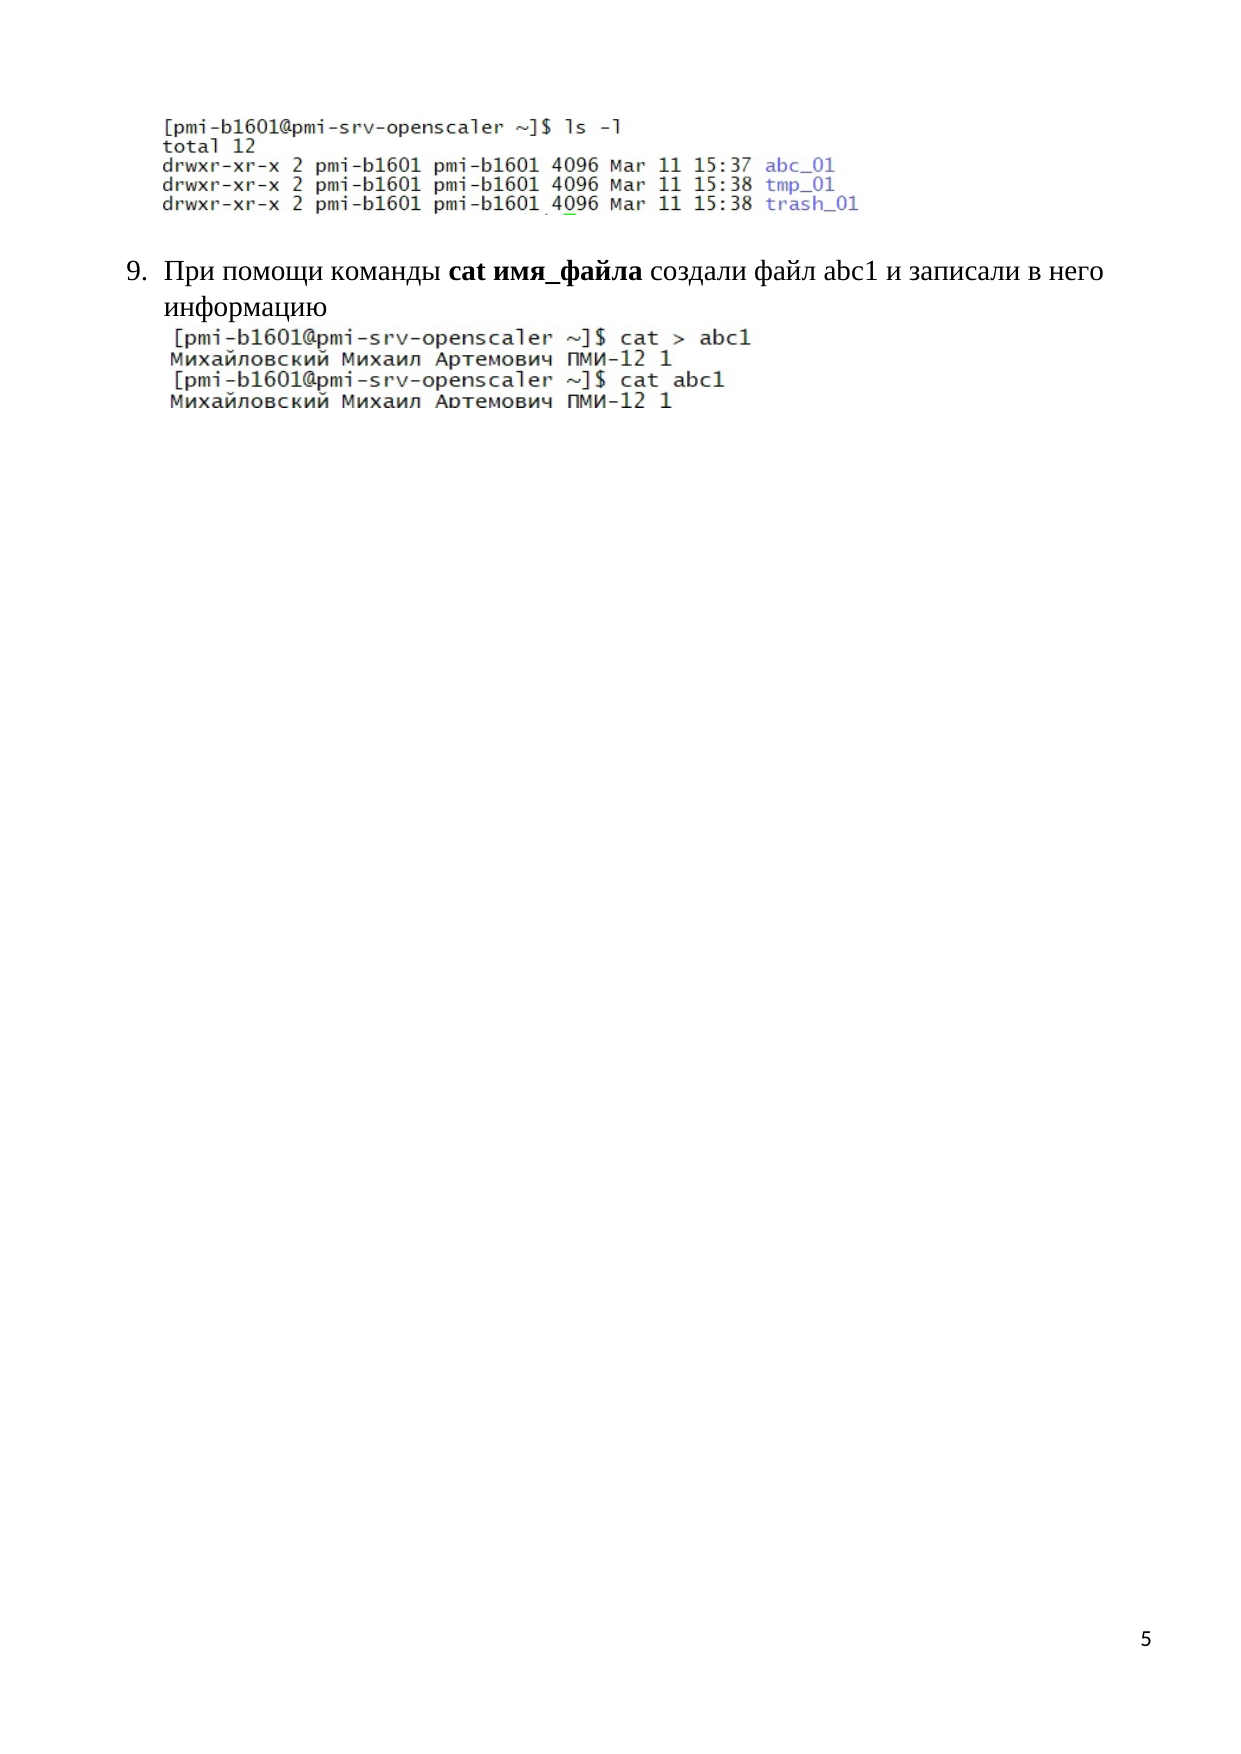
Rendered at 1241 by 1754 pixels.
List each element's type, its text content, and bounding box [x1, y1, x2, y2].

picture [170, 325, 760, 408]
picture [163, 118, 863, 215]
list При помощи команды cat имя_файла создали файл abc1 и записали в него информацию [126, 253, 1152, 322]
